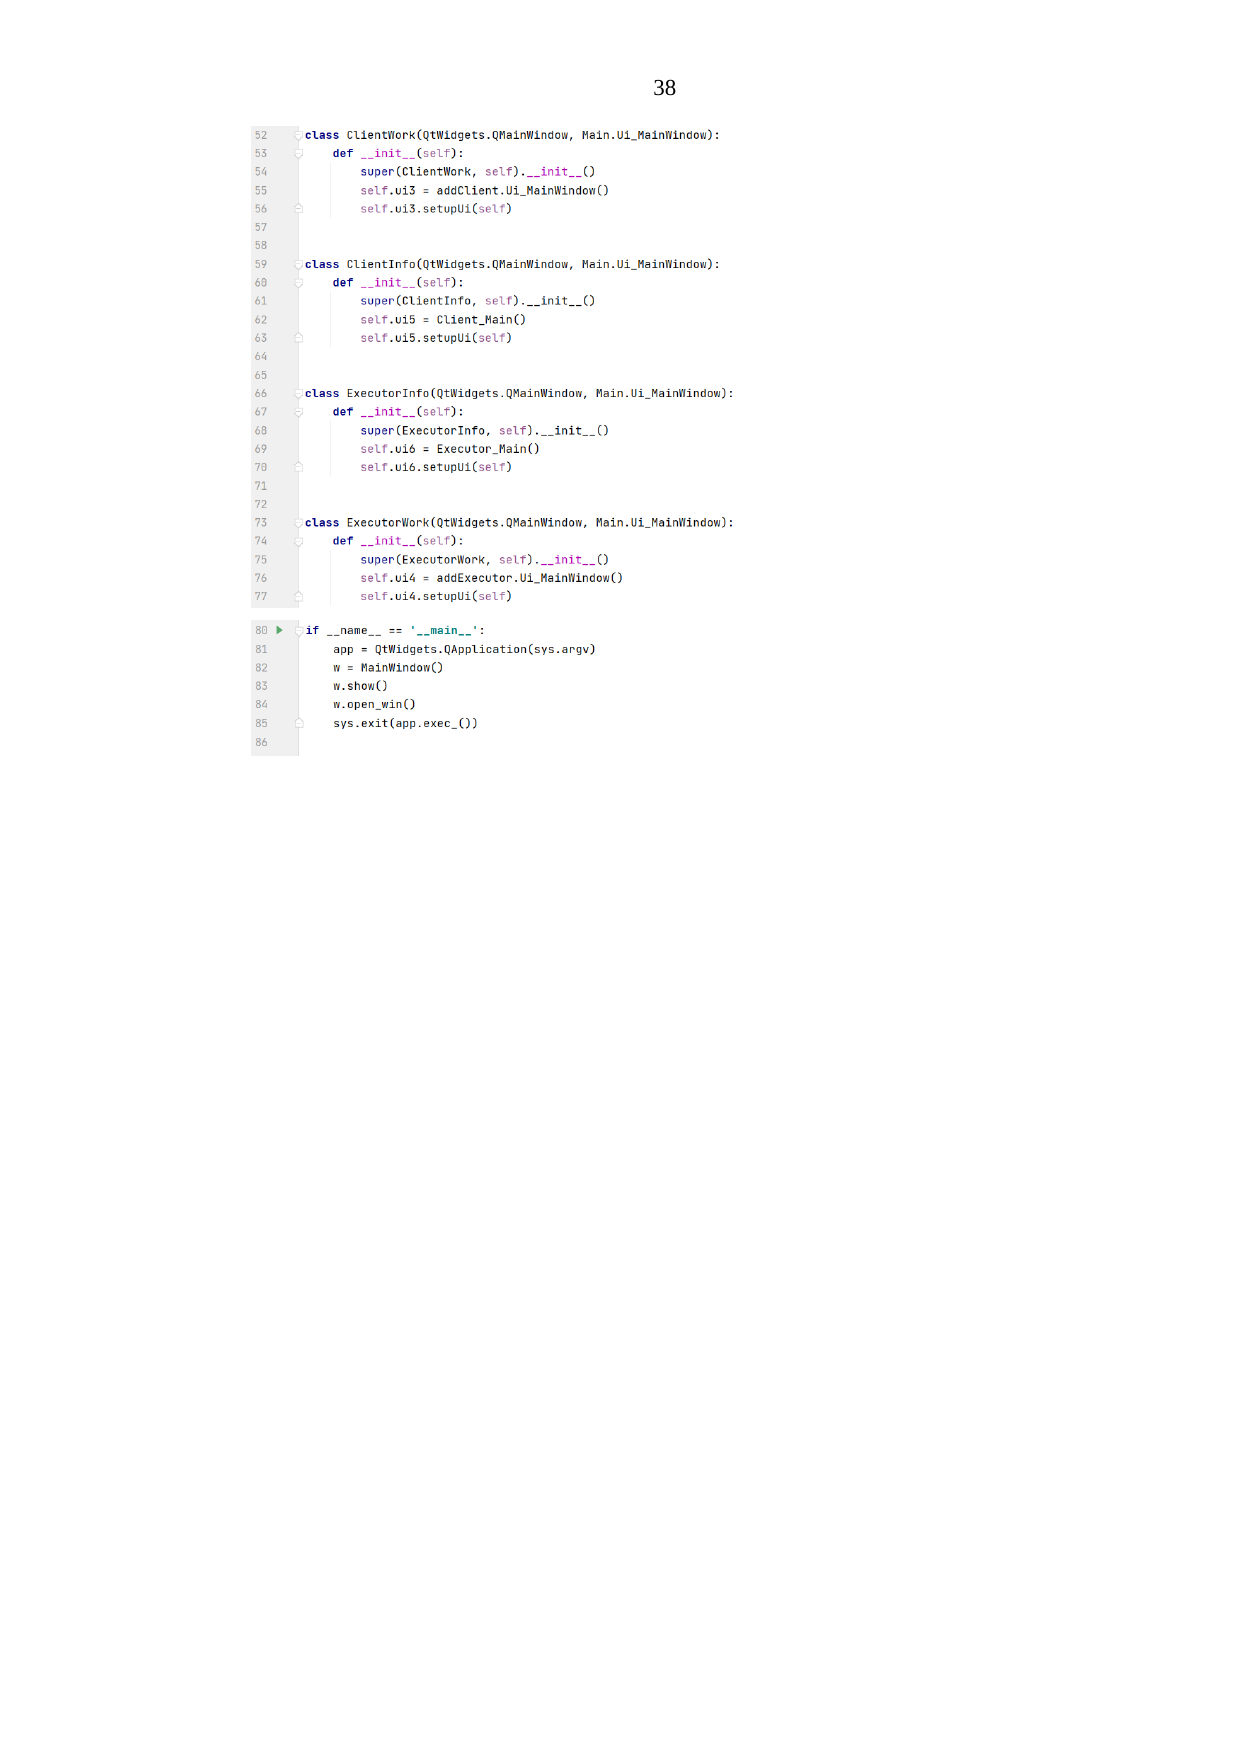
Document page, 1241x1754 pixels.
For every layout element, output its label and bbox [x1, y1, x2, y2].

picture [251, 126, 1135, 608]
picture [251, 620, 1131, 756]
